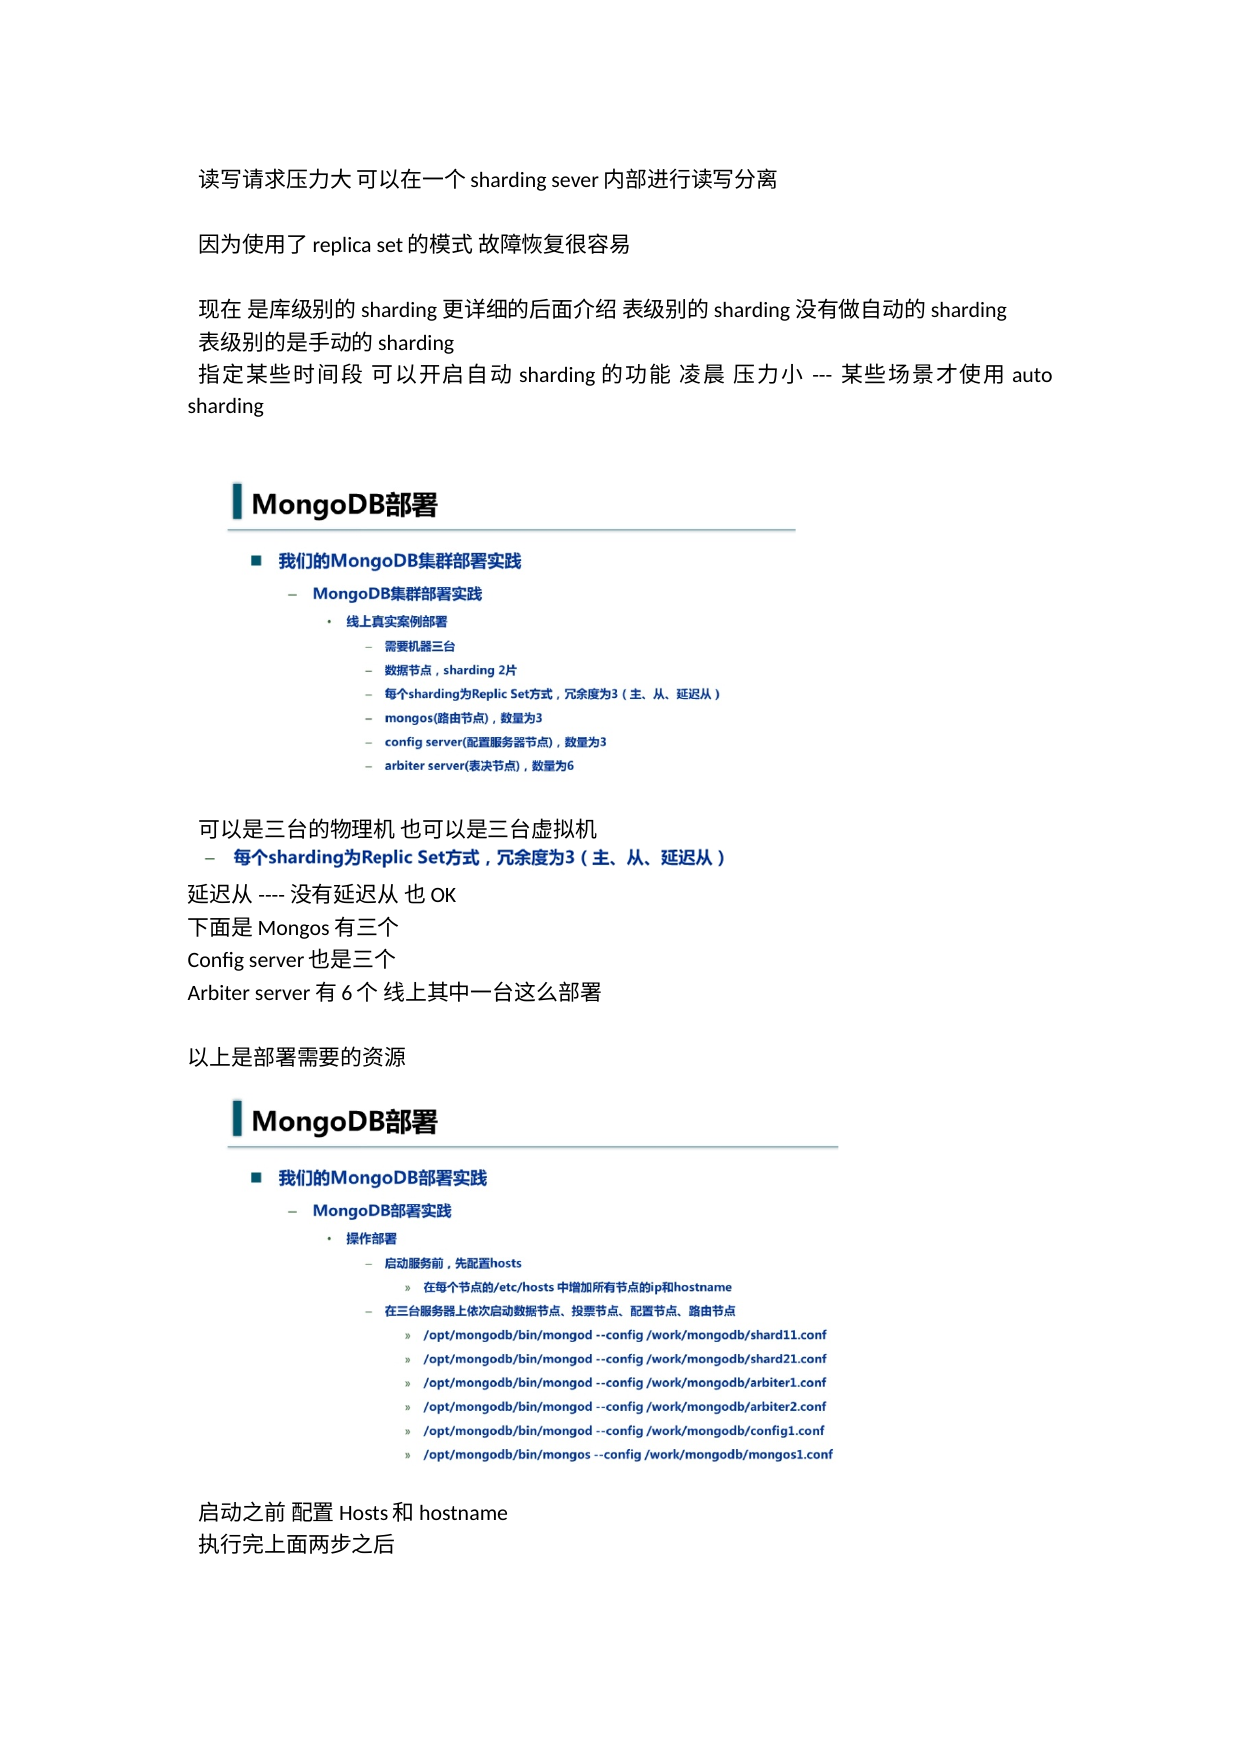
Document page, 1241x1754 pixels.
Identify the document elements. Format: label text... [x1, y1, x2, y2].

picture [198, 454, 796, 792]
picture [198, 1072, 839, 1492]
text 可以是三台的物理机 也可以是三台虚拟机 [187, 812, 1053, 844]
text 执行完上面两步之后 [187, 1527, 1053, 1559]
text 启动之前 配置Hosts和hostname [187, 1494, 1053, 1527]
text 下面是Mongos有三个 [187, 909, 1053, 942]
text Arbiter server有6个 线上其中一台这么部署 [187, 974, 1053, 1007]
text 因为使用了replica set的模式 故障恢复很容易 [187, 227, 1053, 259]
text 以上是部署需要的资源 [187, 1039, 1053, 1072]
text 延迟从 ---- 没有延迟从 也OK [187, 877, 1053, 909]
text Config server也是三个 [187, 942, 1053, 974]
text 读写请求压力大 可以在一个sharding sever内部进行读写分离 [187, 162, 1053, 194]
picture [198, 844, 733, 871]
text 现在 是库级别的sharding 更详细的后面介绍 表级别的sharding 没有做自动的sharding [187, 292, 1053, 324]
text 指定某些时间段 可以开启自动sharding的功能 凌晨 压力小 --- 某些场景才使用auto sharding [187, 357, 1053, 422]
text 表级别的是手动的sharding [187, 324, 1053, 357]
